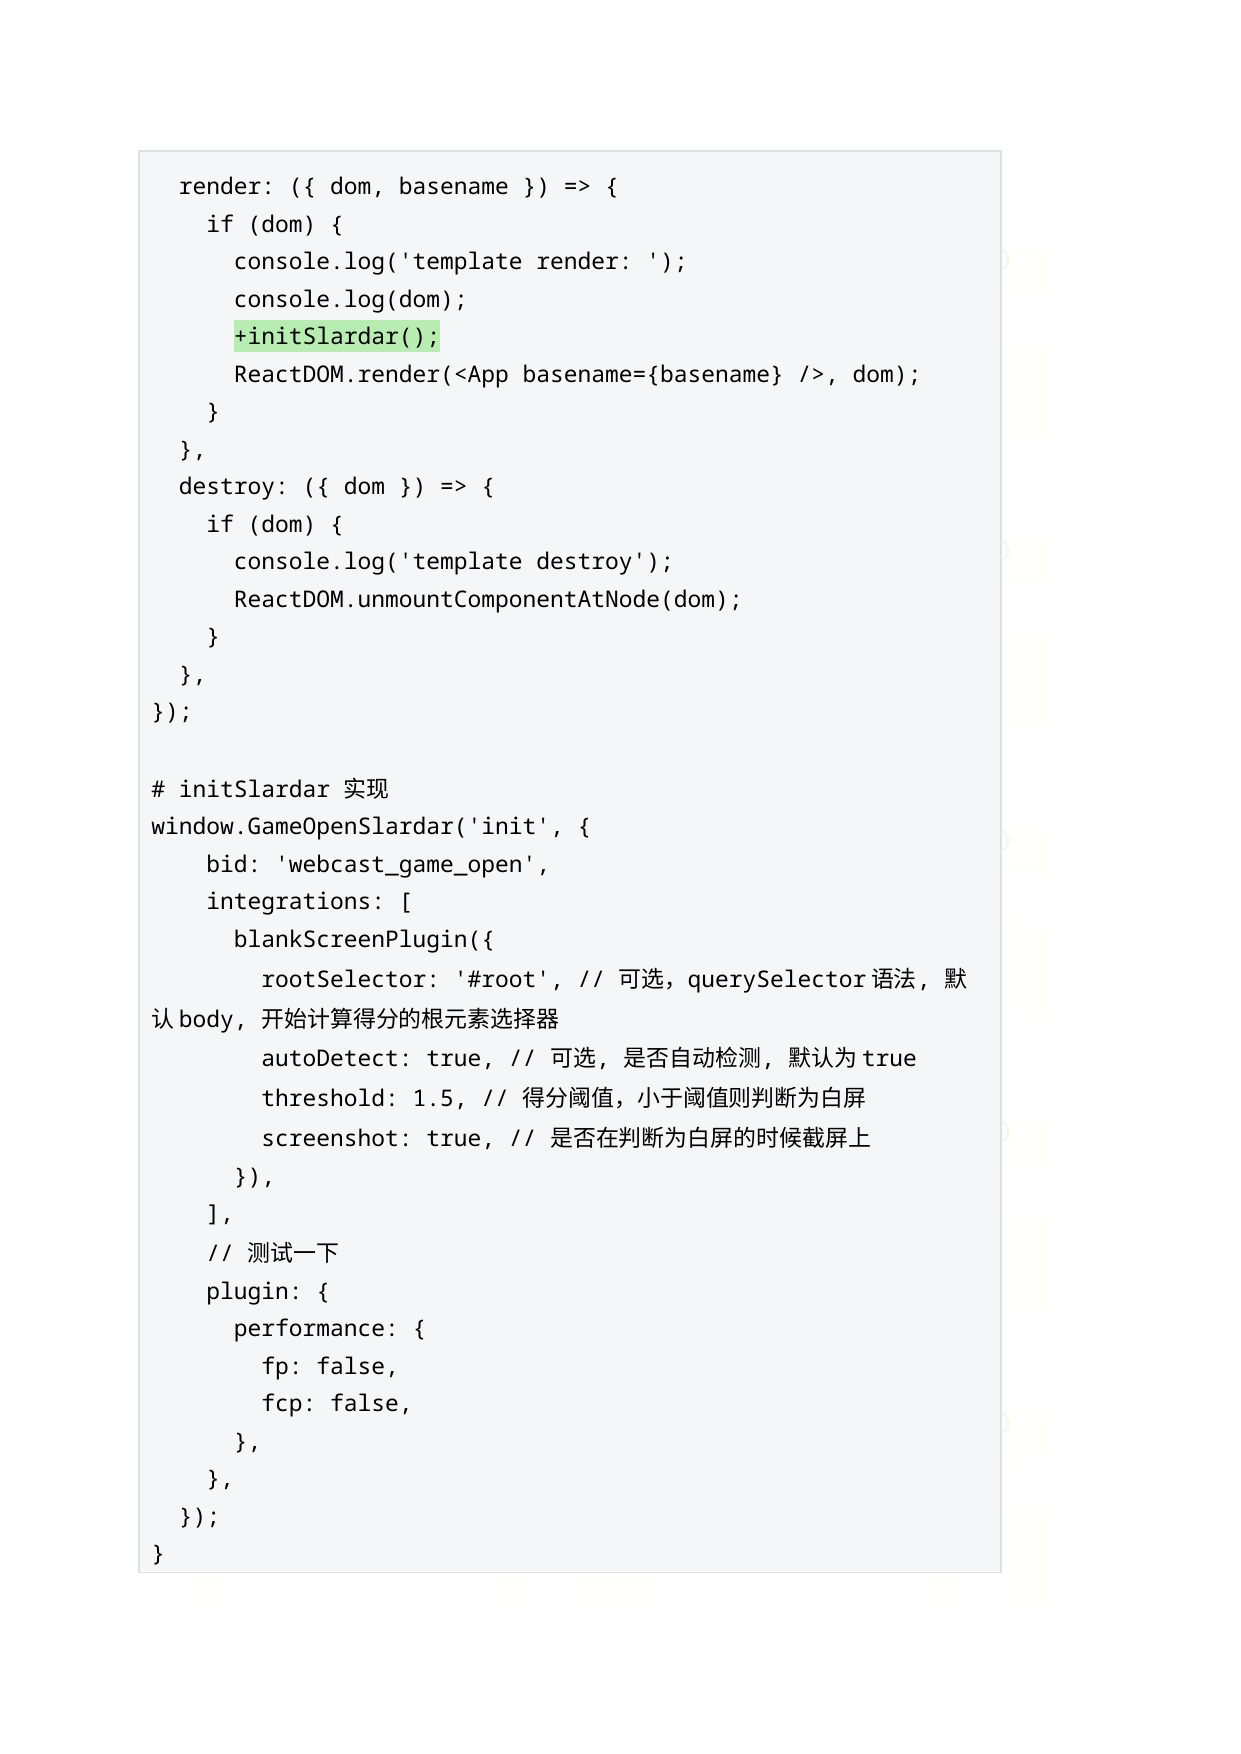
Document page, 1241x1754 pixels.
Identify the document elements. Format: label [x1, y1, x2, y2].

table_header [140, 152, 1000, 1571]
picture [188, 150, 1052, 1604]
